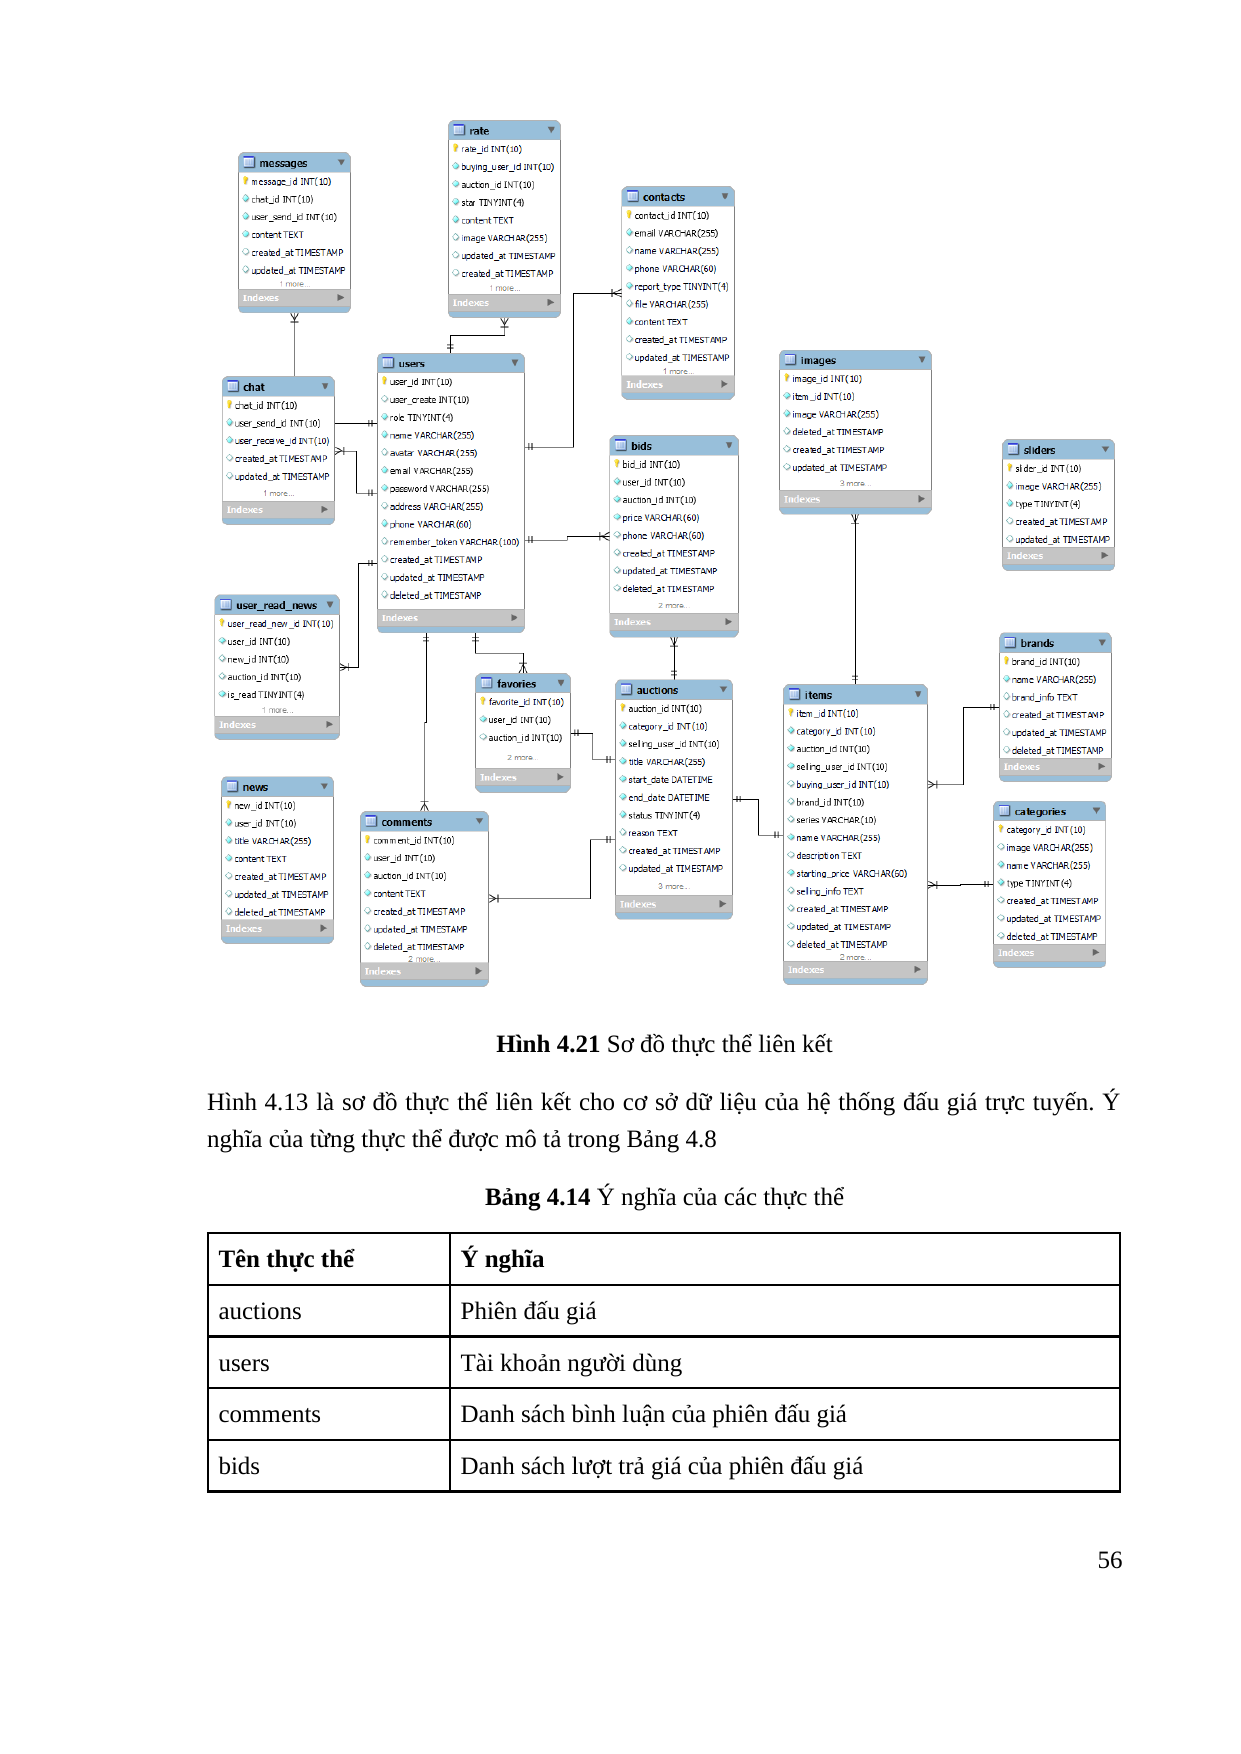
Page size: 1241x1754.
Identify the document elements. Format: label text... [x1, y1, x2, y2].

text Hình 4.13 là sơ đồ thực thể liên kết cho cơ sở dữ liệu của hệ thống đấu giá trực tuyến. Ý nghĩa của từng thực thể được mô tả trong Bảng 4.8 [207, 1087, 1122, 1153]
table_header Ý nghĩa [451, 1234, 1119, 1284]
table_cell comments [209, 1389, 449, 1439]
table_cell Tài khoản người dùng [451, 1338, 1119, 1387]
table_cell Danh sách lượt trả giá của phiên đấu giá [451, 1441, 1119, 1490]
table_cell bids [209, 1441, 449, 1490]
table_cell Danh sách bình luận của phiên đấu giá [451, 1389, 1119, 1439]
table_header Tên thực thể [209, 1234, 449, 1284]
table_cell Phiên đấu giá [451, 1286, 1119, 1335]
picture [206, 118, 1122, 1000]
table_cell auctions [209, 1286, 449, 1335]
table_cell users [209, 1338, 449, 1387]
